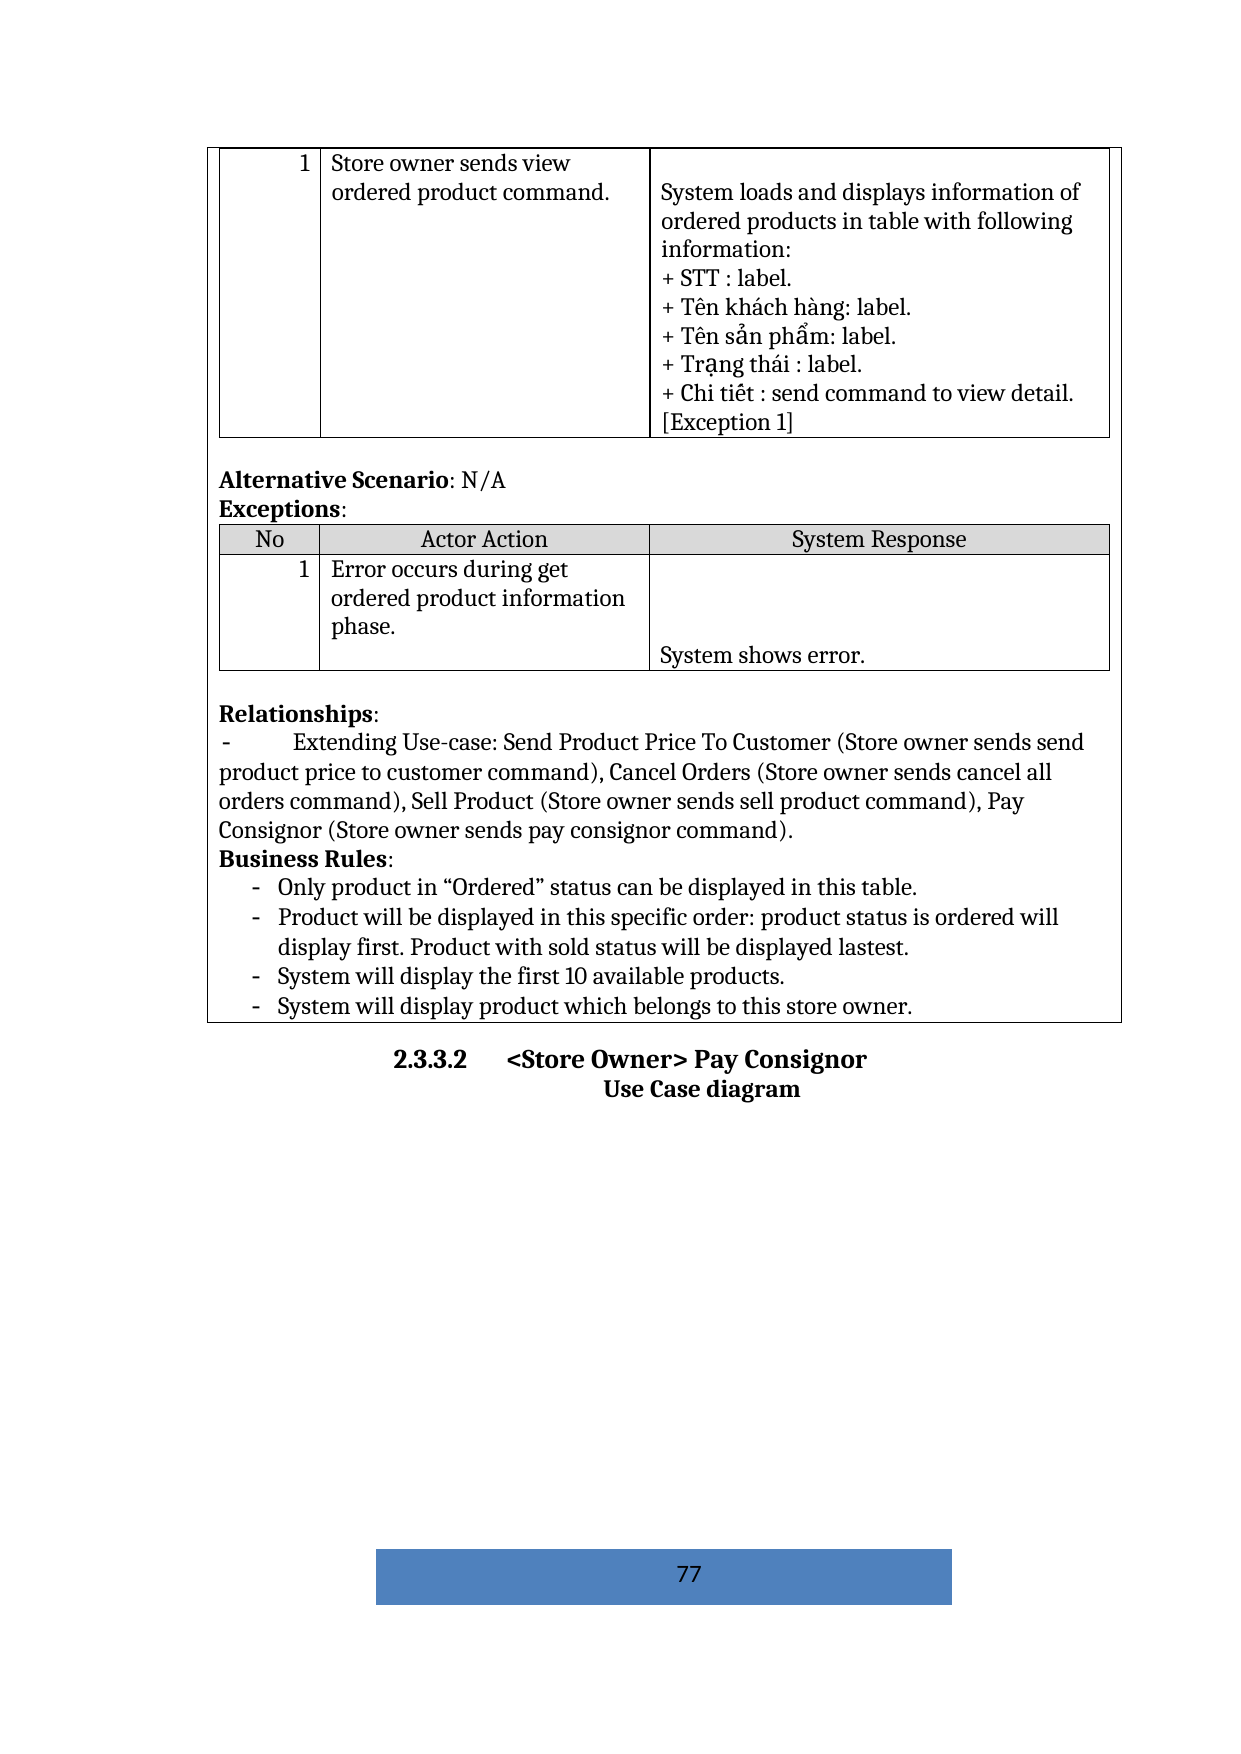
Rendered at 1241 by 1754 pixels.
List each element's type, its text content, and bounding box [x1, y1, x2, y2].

subtitle <Store Owner> Pay Consignor [393, 1044, 1122, 1075]
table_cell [208, 148, 1121, 1022]
list Use Case diagram [282, 1075, 1122, 1104]
